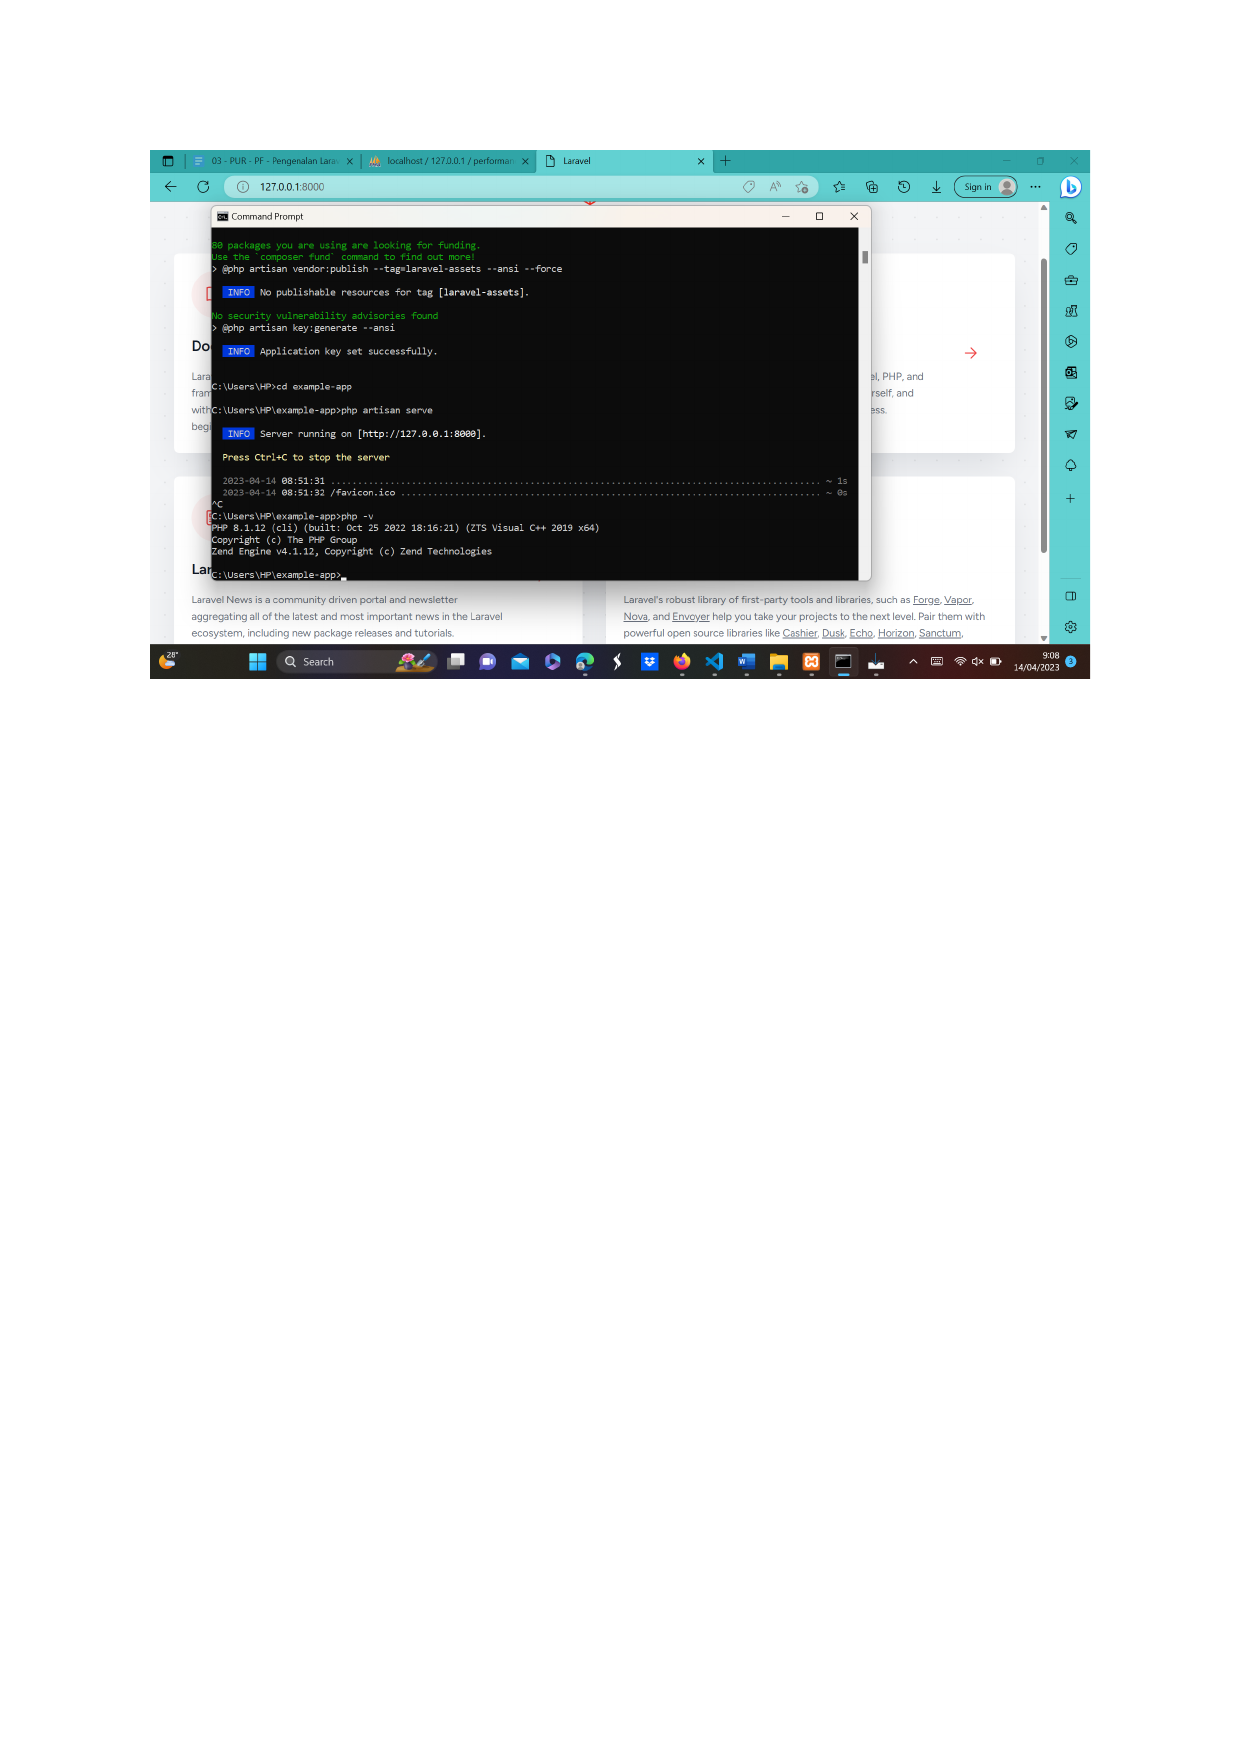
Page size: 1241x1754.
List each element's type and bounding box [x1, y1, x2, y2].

picture [150, 150, 1091, 679]
